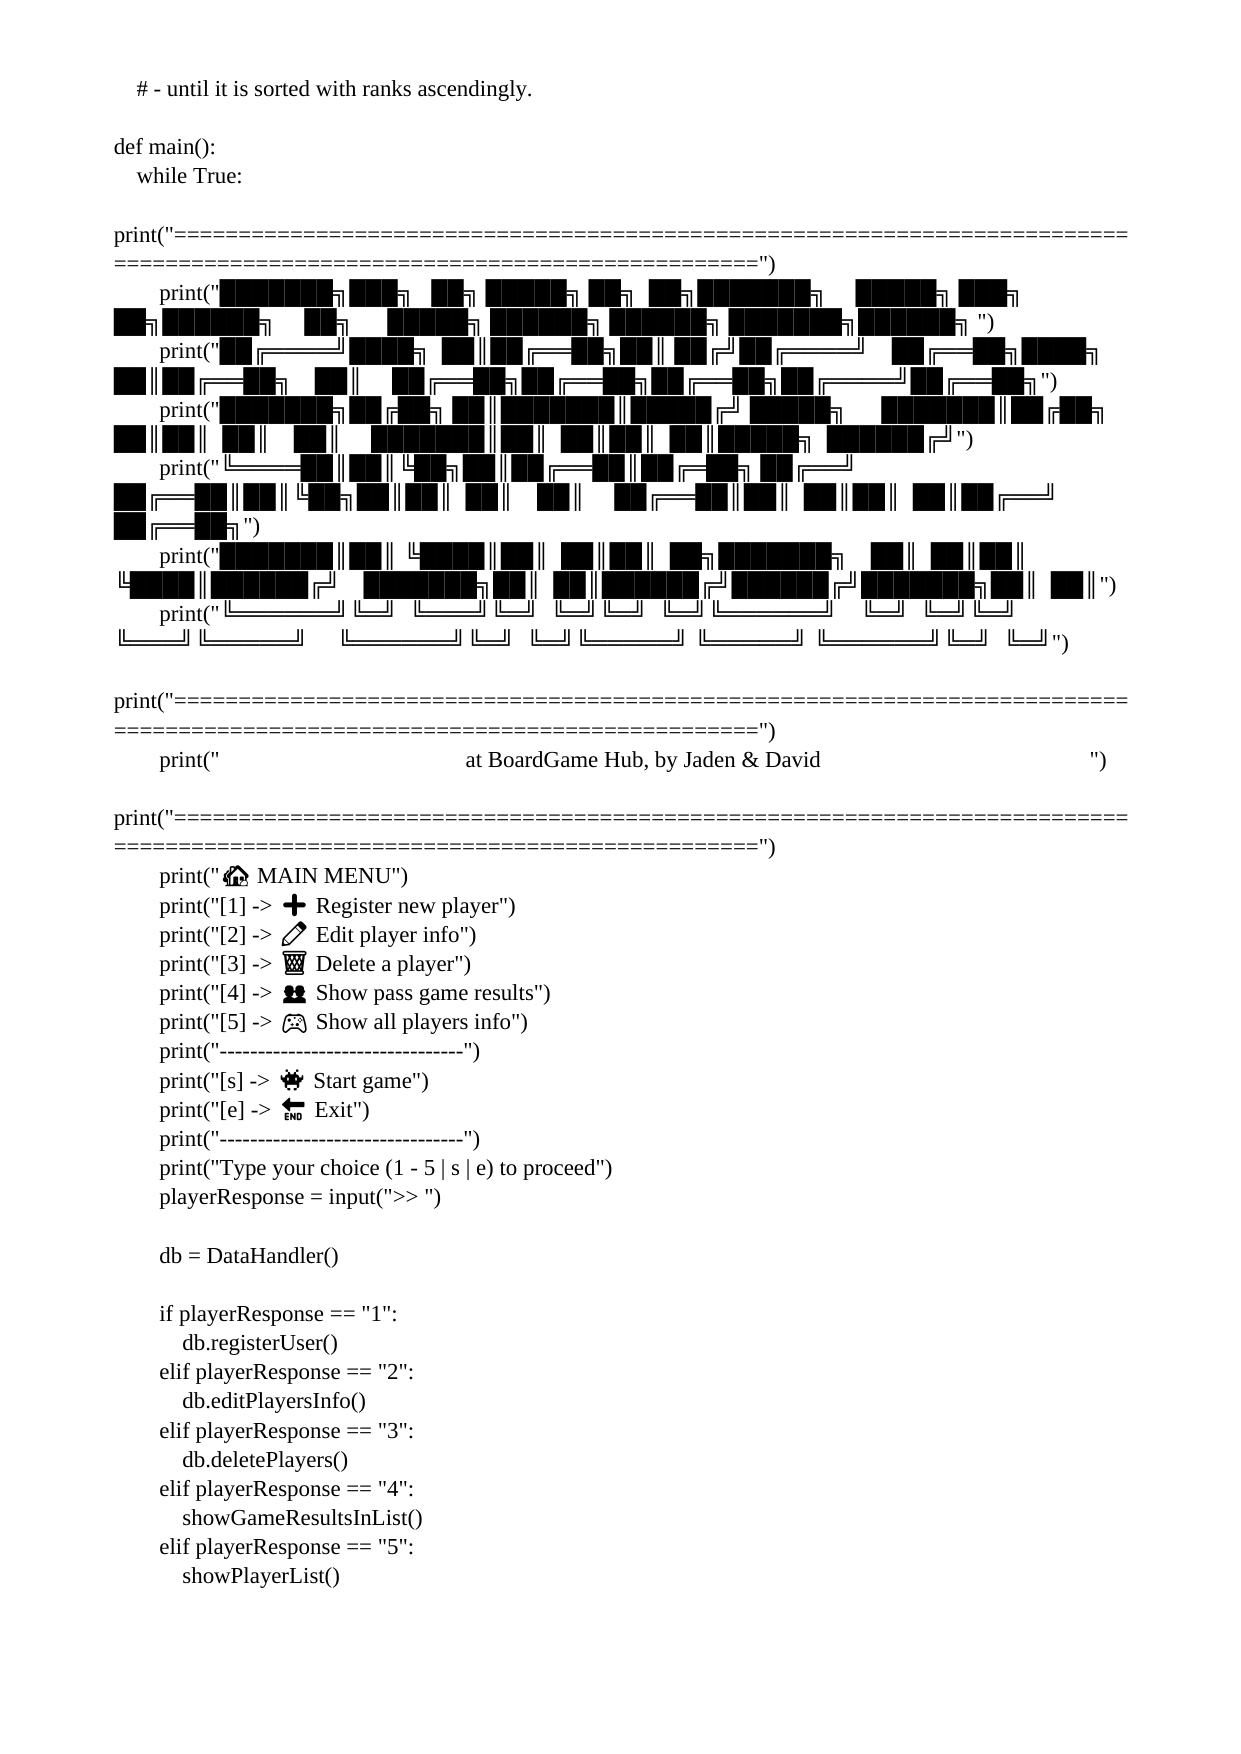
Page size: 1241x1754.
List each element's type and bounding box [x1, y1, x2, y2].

text [113, 75, 1138, 1589]
